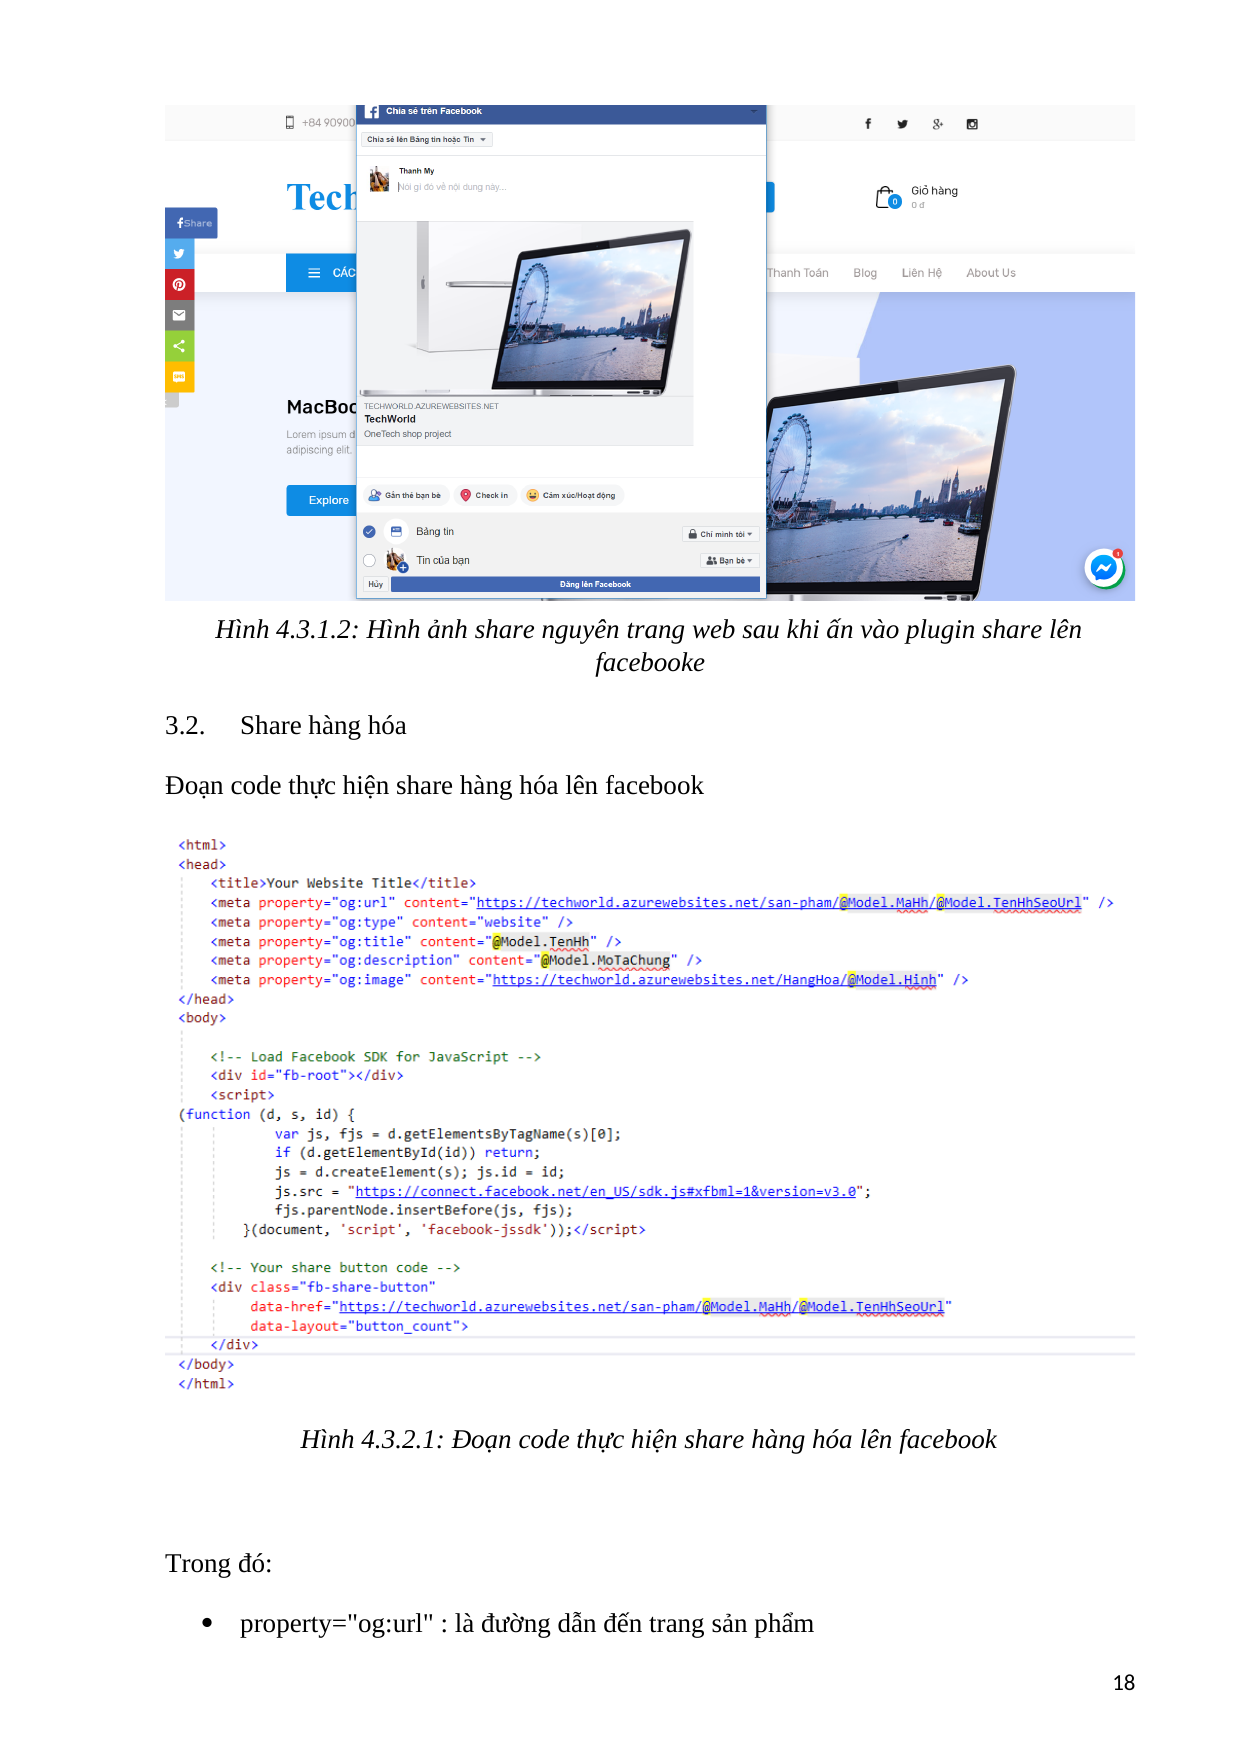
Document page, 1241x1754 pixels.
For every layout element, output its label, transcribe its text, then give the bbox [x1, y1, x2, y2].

picture [165, 829, 1136, 1412]
picture [165, 105, 1136, 601]
list Share hàng hóa [165, 709, 1135, 740]
text Hình 4.3.1.2: Hình ảnh share nguyên trang web sau khi ấn vào plugin share lên facebooke [165, 613, 1135, 677]
list property="og:url" : là đường dẫn đến trang sản phẩm [202, 1607, 1135, 1638]
text Đoạn code thực hiện share hàng hóa lên facebook [165, 769, 1135, 801]
text Trong đó: [165, 1547, 1135, 1578]
text Hình 4.3.2.1: Đoạn code thực hiện share hàng hóa lên facebook [165, 1424, 1135, 1455]
